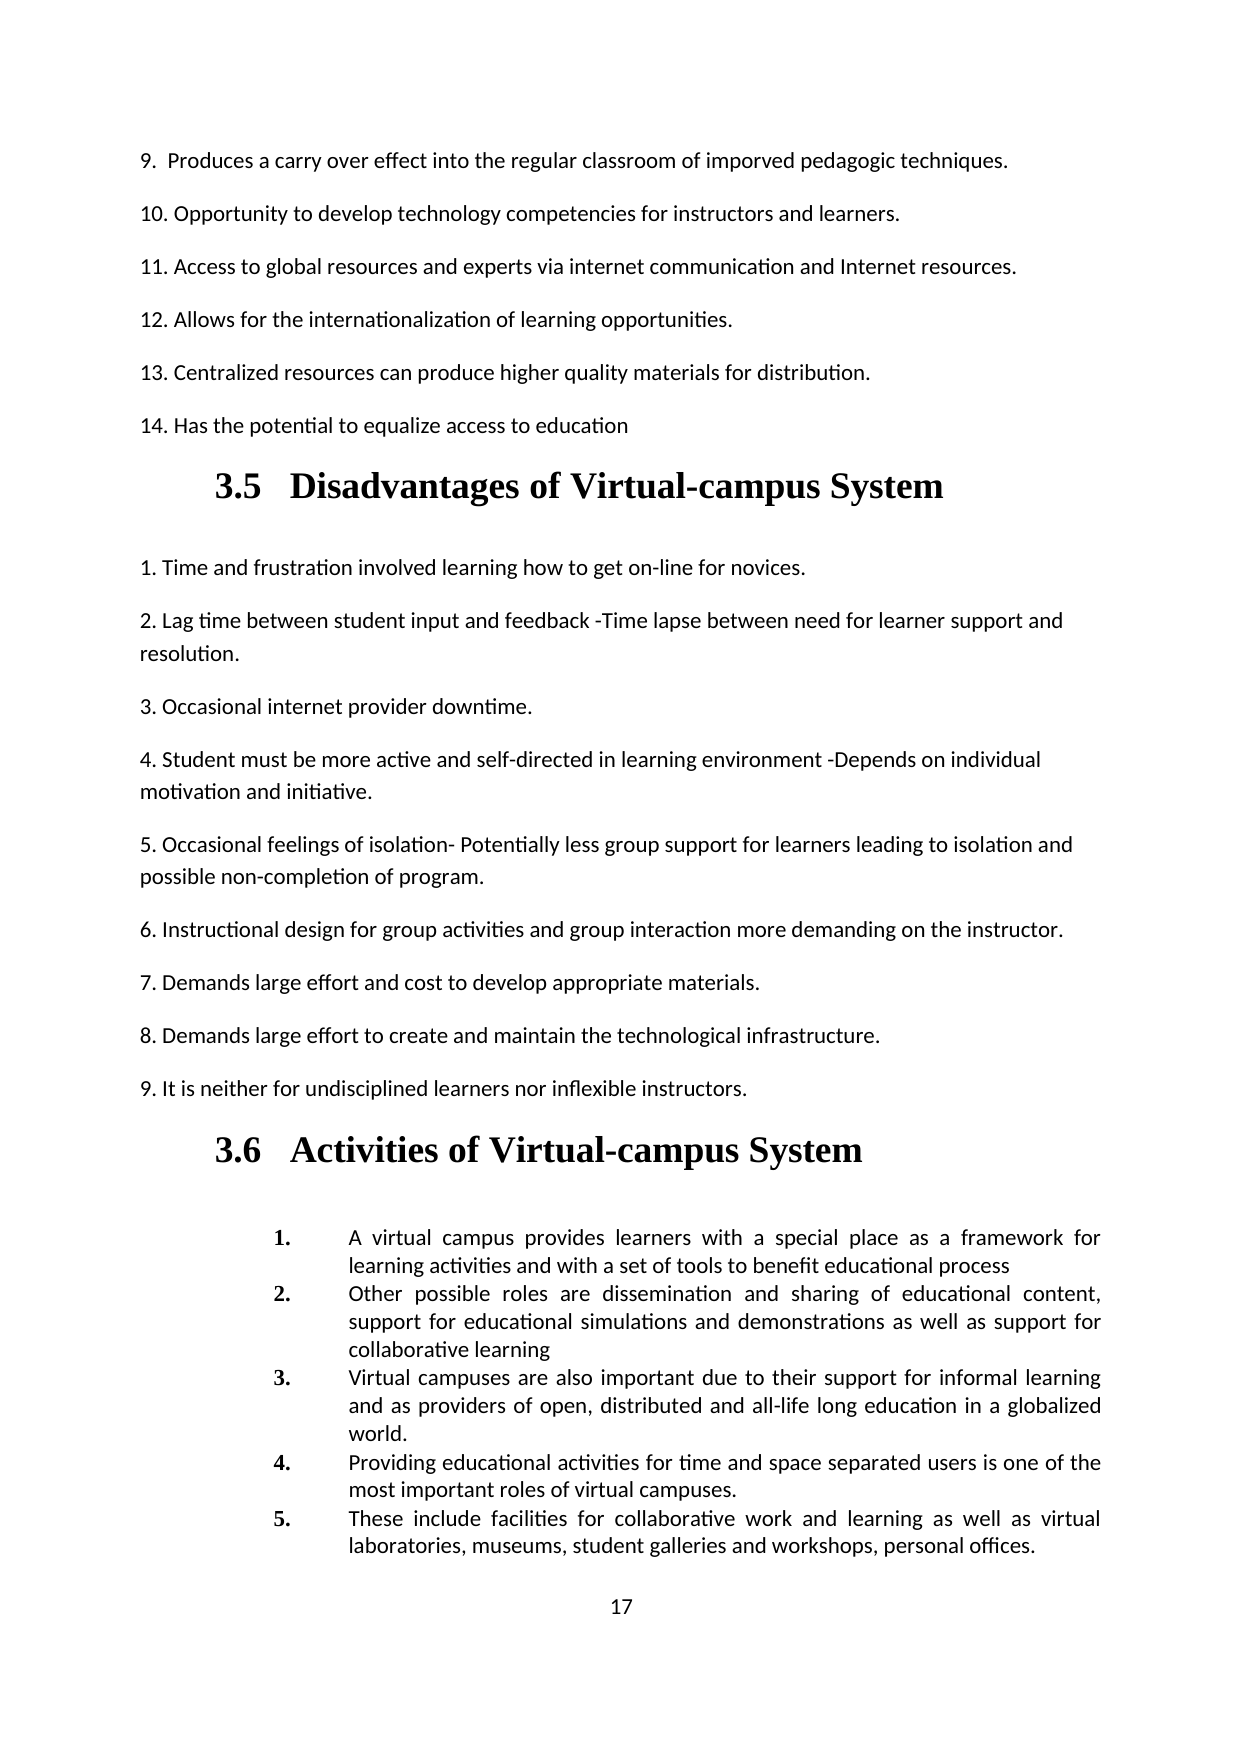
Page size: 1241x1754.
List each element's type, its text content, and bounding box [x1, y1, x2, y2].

text 13. Centralized resources can produce higher quality materials for distribution. [139, 358, 1103, 386]
text 9. It is neither for undisciplined learners nor inflexible instructors. [139, 1074, 1103, 1102]
text 5. Occasional feelings of isolation- Potentially less group support for learners leading to isolation and possible non-completion of program. [139, 830, 1103, 890]
text 4. Student must be more active and self-directed in learning environment -Depends on individual motivation and initiative. [139, 745, 1103, 805]
text 2. Lag time between student input and feedback -Time lapse between need for learner support and resolution. [139, 607, 1103, 667]
list These include facilities for collaborative work and learning as well as virtual laboratories, museums, student galleries and workshops, personal offices. [273, 1504, 1103, 1560]
list Other possible roles are dissemination and sharing of educational content, support for educational simulations and demonstrations as well as support for collaborative learning [273, 1279, 1103, 1363]
subtitle Activities of Virtual-campus System [214, 1127, 1103, 1170]
text 8. Demands large effort to create and maintain the technological infrastructure. [139, 1021, 1103, 1049]
list A virtual campus provides learners with a special place as a framework for learning activities and with a set of tools to benefit educational process [273, 1223, 1103, 1279]
text 1. Time and frustration involved learning how to get on-line for novices. [139, 553, 1103, 582]
text 9. Produces a carry over effect into the regular classroom of imporved pedagogic techniques. [139, 146, 1103, 174]
text 14. Has the potential to equalize access to education [139, 411, 1103, 439]
text 12. Allows for the internationalization of learning opportunities. [139, 305, 1103, 333]
text 11. Access to global resources and experts via internet communication and Internet resources. [139, 252, 1103, 280]
text 7. Demands large effort and cost to develop appropriate materials. [139, 968, 1103, 996]
subtitle Disadvantages of Virtual-campus System [214, 464, 1103, 507]
list Providing educational activities for time and space separated users is one of the most important roles of virtual campuses. [273, 1448, 1103, 1504]
list Virtual campuses are also important due to their support for informal learning and as providers of open, distributed and all-life long education in a globalized world. [273, 1363, 1103, 1448]
text 10. Opportunity to develop technology competencies for instructors and learners. [139, 199, 1103, 227]
text 3. Occasional internet provider downtime. [139, 692, 1103, 720]
text 6. Instructional design for group activities and group interaction more demanding on the instructor. [139, 915, 1103, 943]
